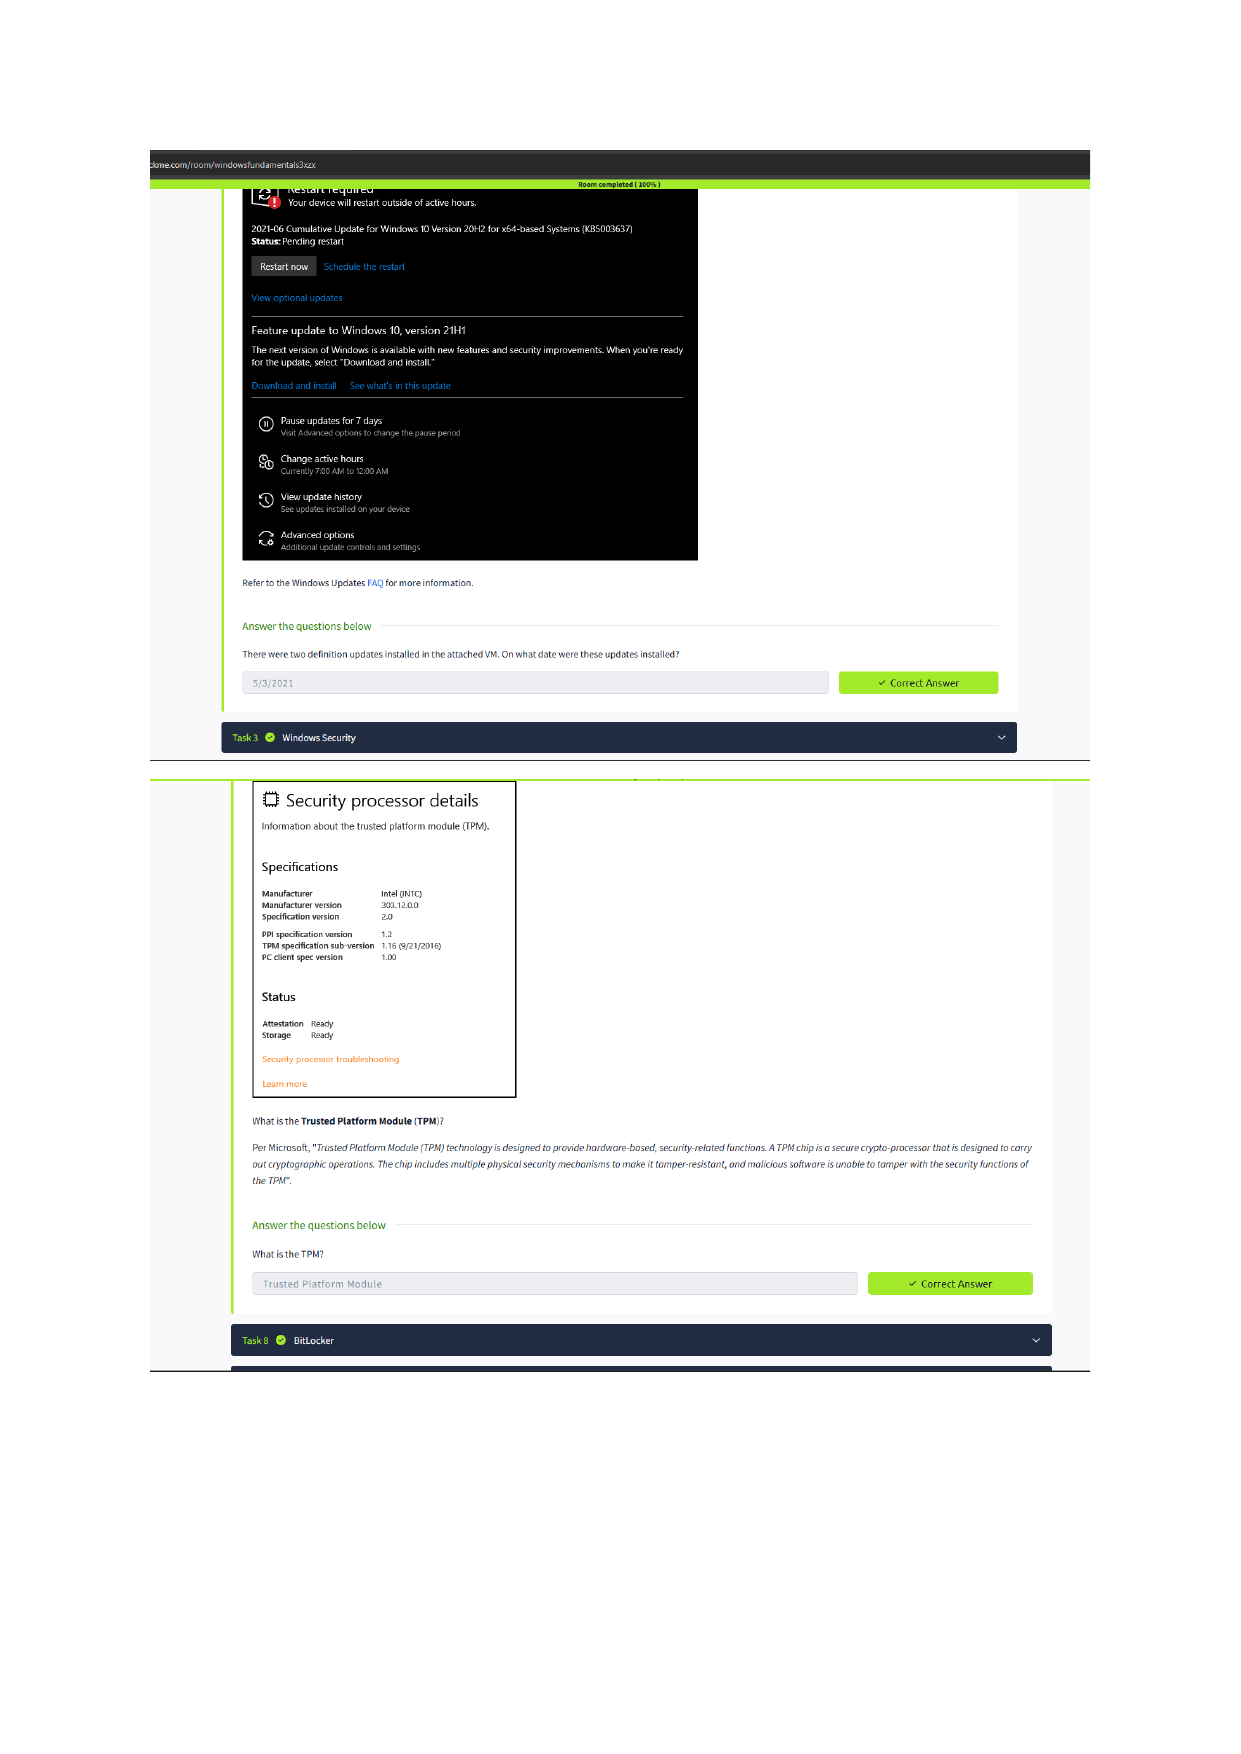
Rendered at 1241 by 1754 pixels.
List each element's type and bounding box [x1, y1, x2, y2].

picture [150, 779, 1091, 1372]
picture [150, 150, 1091, 761]
